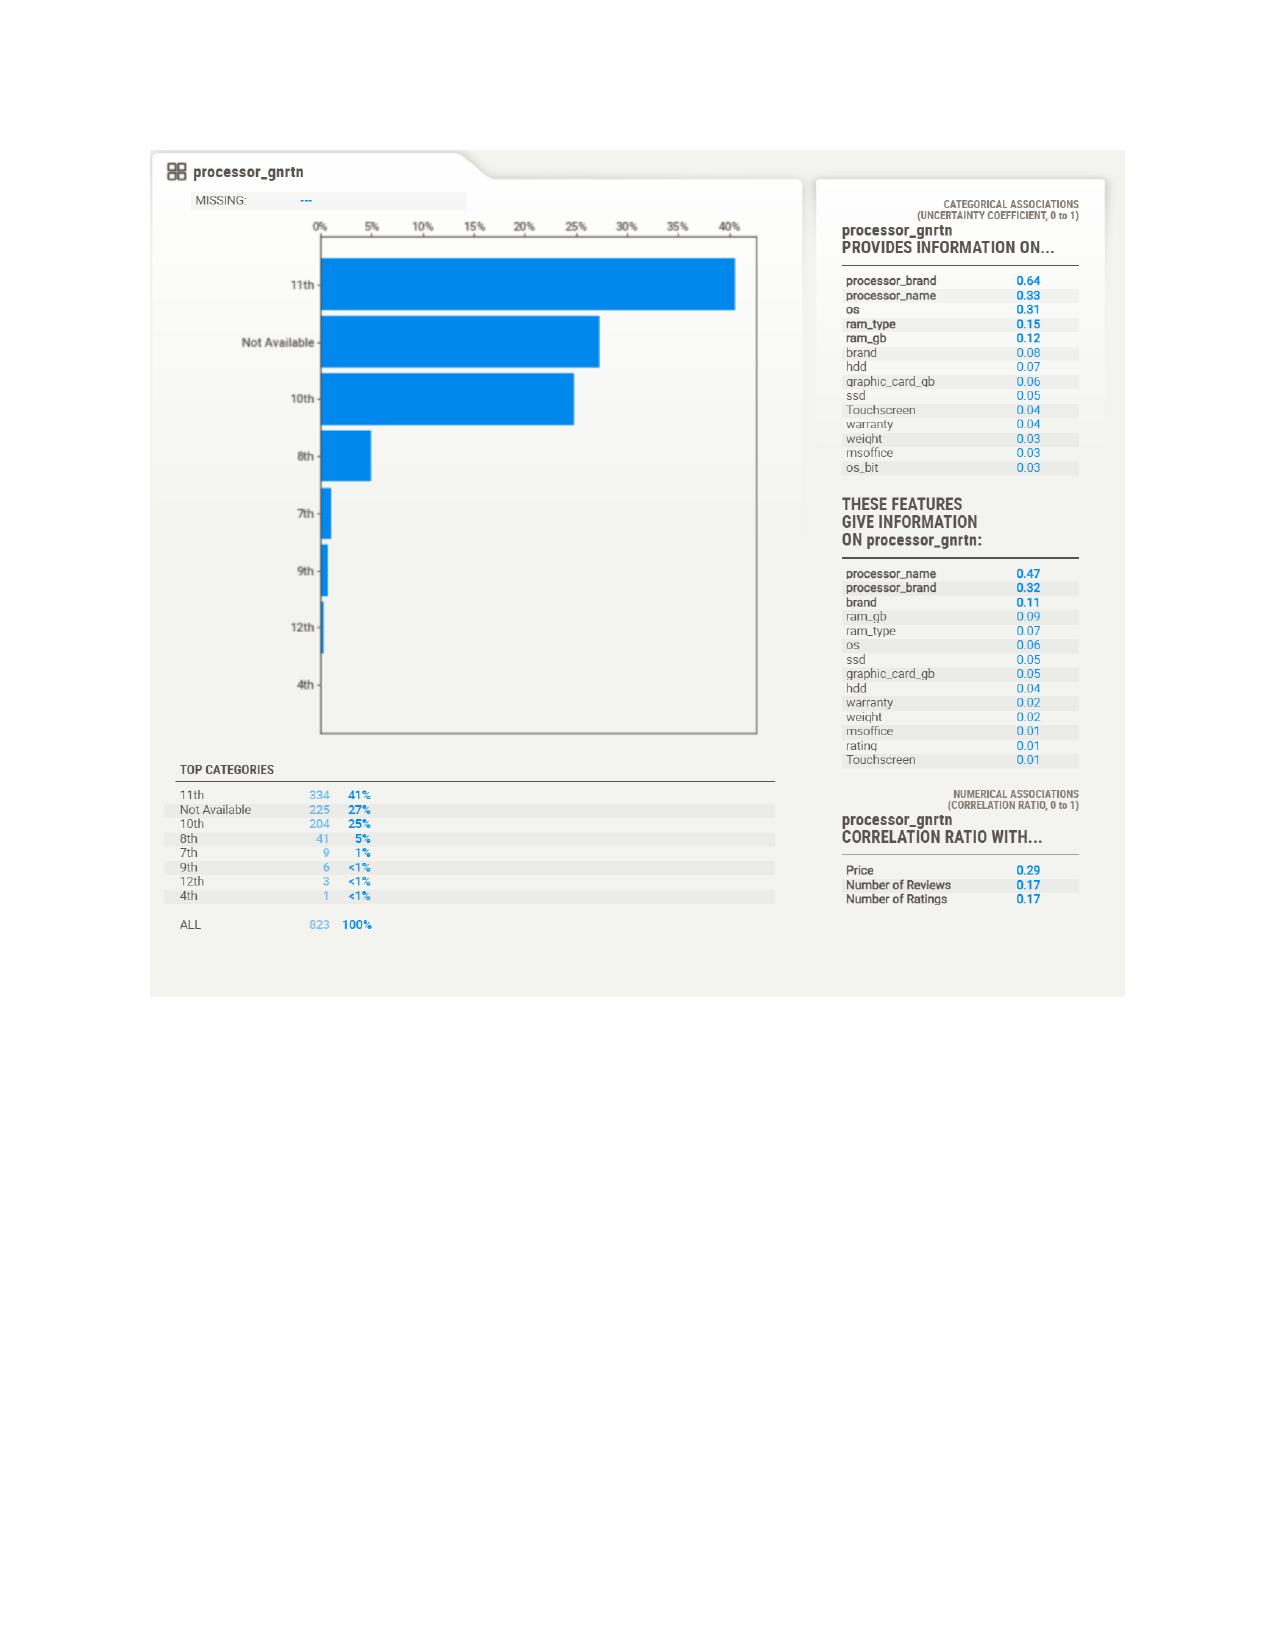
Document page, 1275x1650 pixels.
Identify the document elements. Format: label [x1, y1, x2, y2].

picture [150, 150, 1125, 997]
